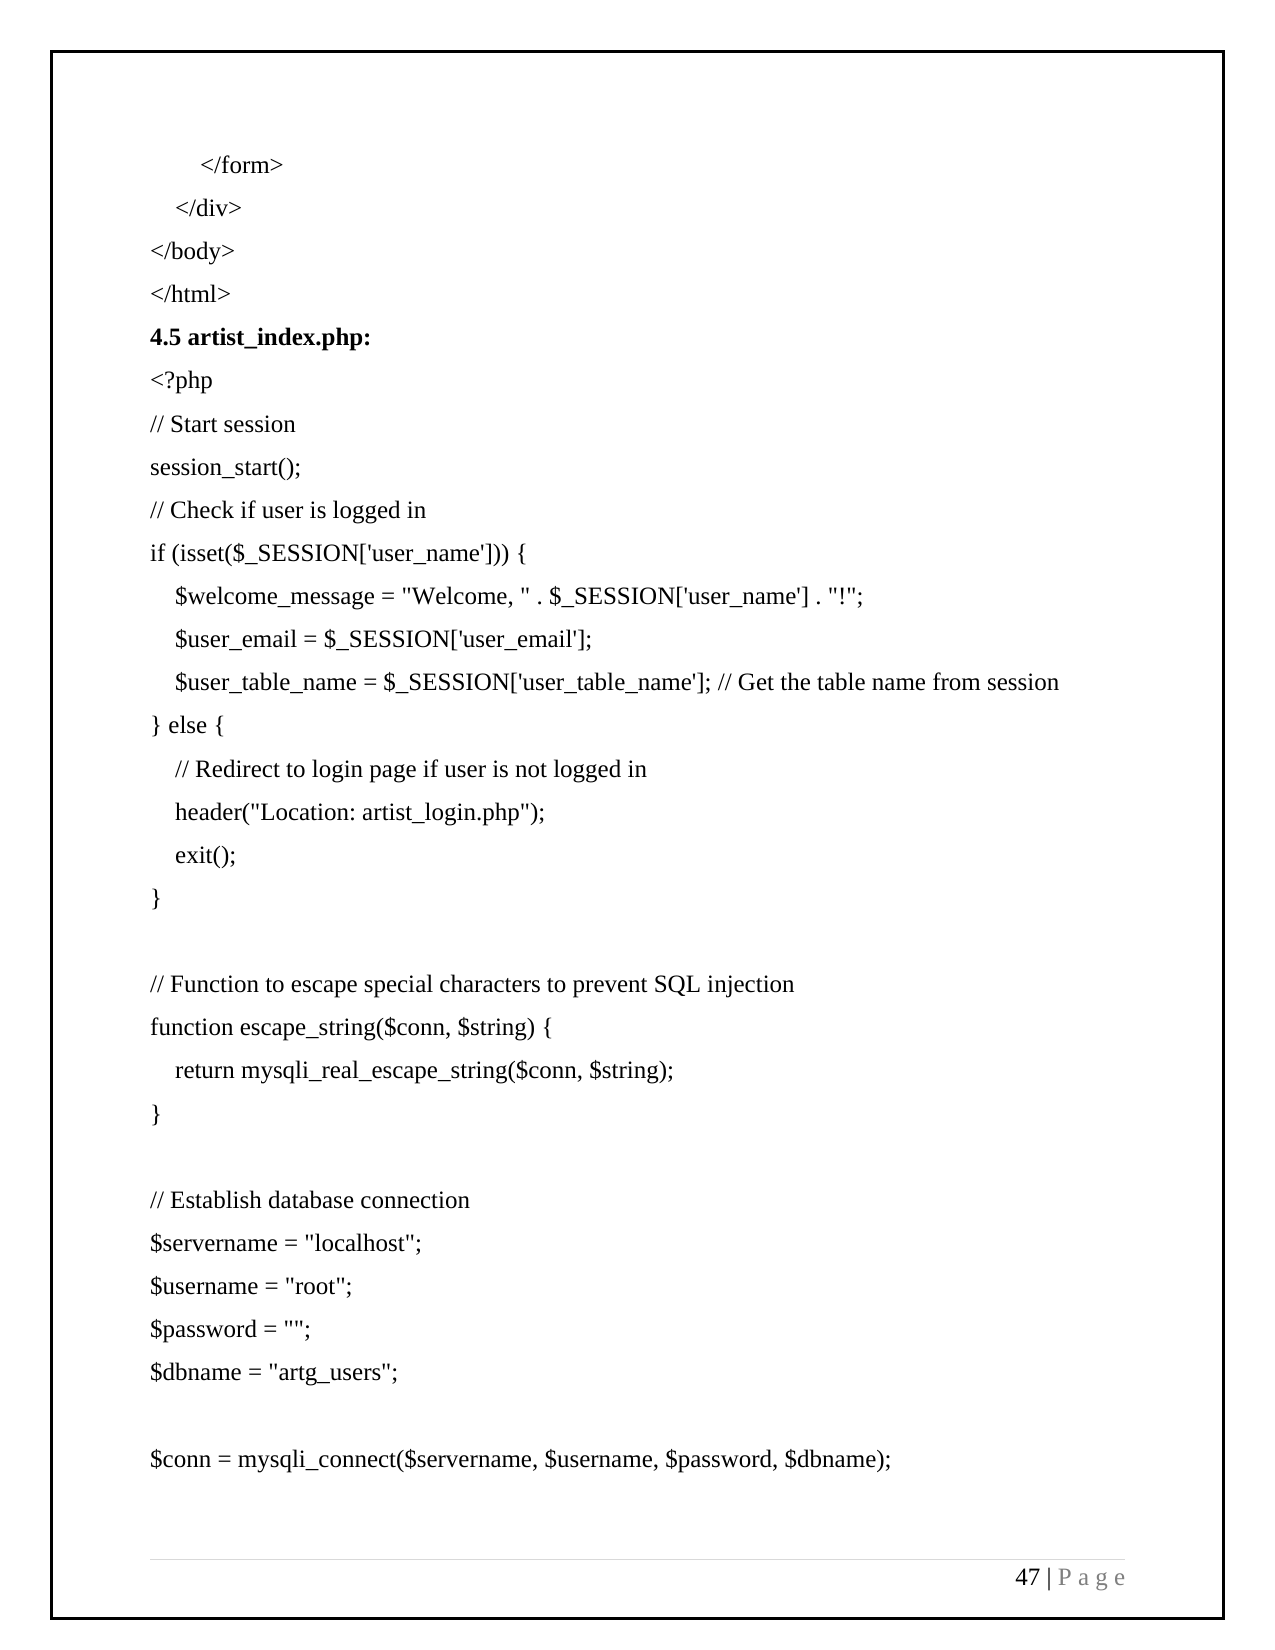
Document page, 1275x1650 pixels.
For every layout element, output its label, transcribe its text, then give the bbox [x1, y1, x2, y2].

list // Function to escape special characters to prevent SQL injection [150, 969, 1125, 998]
list 4.5 artist_index.php: [150, 322, 1125, 351]
list exit(); [150, 840, 1125, 869]
list </body> [150, 236, 1125, 265]
list if (isset($_SESSION['user_name'])) { [150, 538, 1125, 567]
list return mysqli_real_escape_string($conn, $string); [150, 1056, 1125, 1084]
list $conn = mysqli_connect($servername, $username, $password, $dbname); [150, 1444, 1125, 1472]
list $password = ""; [150, 1314, 1125, 1343]
list $welcome_message = "Welcome, " . $_SESSION['user_name'] . "!"; [150, 581, 1125, 610]
list </html> [150, 279, 1125, 308]
list $servername = "localhost"; [150, 1228, 1125, 1257]
list </div> [150, 193, 1125, 222]
list header("Location: artist_login.php"); [150, 797, 1125, 826]
list // Start session [150, 409, 1125, 437]
list session_start(); [150, 452, 1125, 481]
list $user_table_name = $_SESSION['user_table_name']; // Get the table name from session [150, 667, 1125, 696]
list } else { [150, 711, 1125, 739]
list // Redirect to login page if user is not logged in [150, 754, 1125, 782]
list $dbname = "artg_users"; [150, 1357, 1125, 1386]
list function escape_string($conn, $string) { [150, 1012, 1125, 1041]
list $username = "root"; [150, 1271, 1125, 1300]
list $user_email = $_SESSION['user_email']; [150, 624, 1125, 653]
list } [150, 883, 1125, 912]
list <?php [150, 366, 1125, 394]
list } [150, 1099, 1125, 1127]
list // Check if user is logged in [150, 495, 1125, 524]
list </form> [150, 150, 1125, 179]
list // Establish database connection [150, 1185, 1125, 1214]
